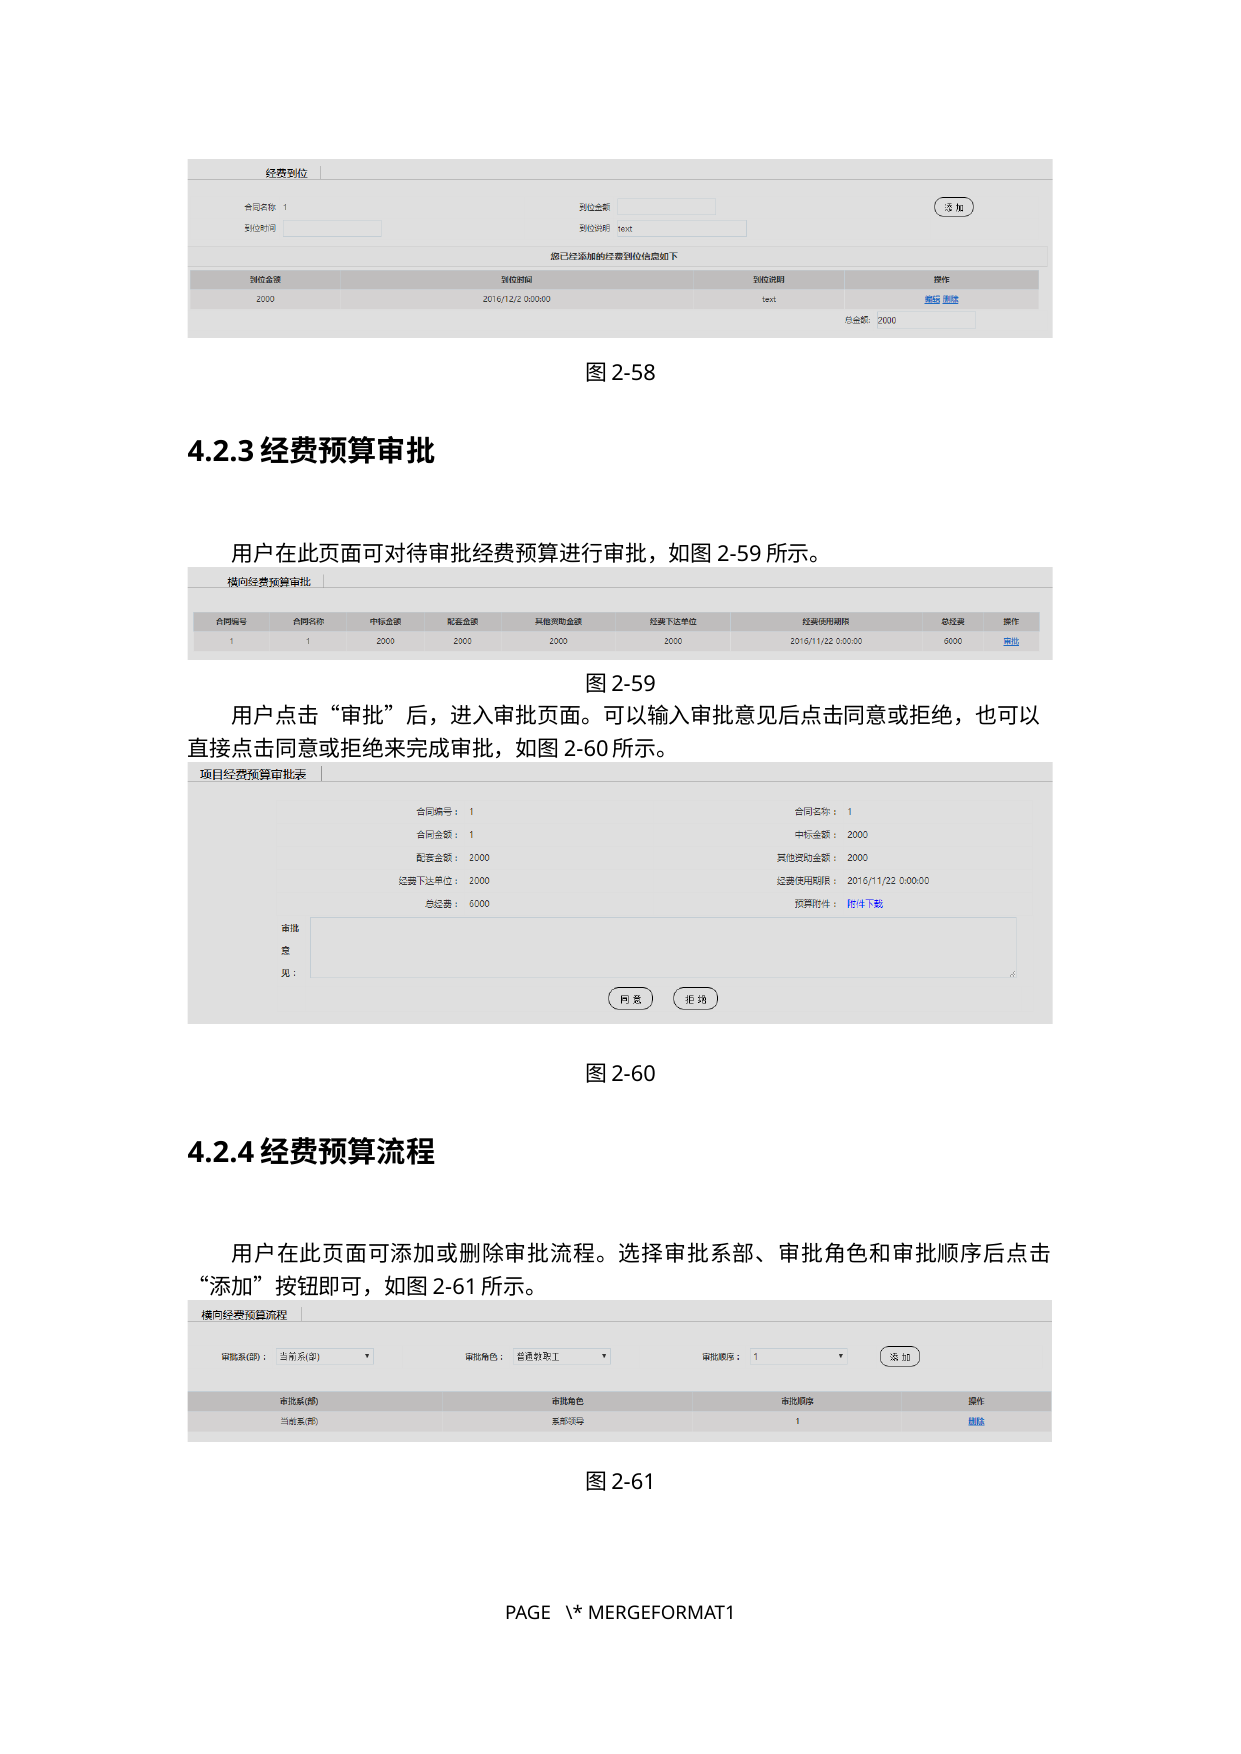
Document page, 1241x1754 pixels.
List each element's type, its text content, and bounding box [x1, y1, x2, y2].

text 图2-60 [187, 1055, 1053, 1088]
subtitle 4.2.3经费预算审批 [187, 416, 1053, 481]
text 用户点击“审批”后，进入审批页面。可以输入审批意见后点击同意或拒绝，也可以直接点击同意或拒绝来完成审批，如图2-60所示。 [187, 698, 1053, 762]
picture [187, 762, 1053, 1024]
picture [187, 567, 1053, 660]
subtitle 4.2.4经费预算流程 [187, 1117, 1053, 1182]
text 图2-61 [187, 1463, 1053, 1496]
text 图2-58 [187, 355, 1053, 387]
text 用户在此页面可对待审批经费预算进行审批，如图2-59所示。 [187, 535, 1053, 567]
text 用户在此页面可添加或删除审批流程。选择审批系部、审批角色和审批顺序后点击“添加”按钮即可，如图2-61所示。 [187, 1236, 1053, 1301]
picture [187, 159, 1053, 338]
picture [187, 1300, 1052, 1442]
text 图2-59 [187, 665, 1053, 698]
